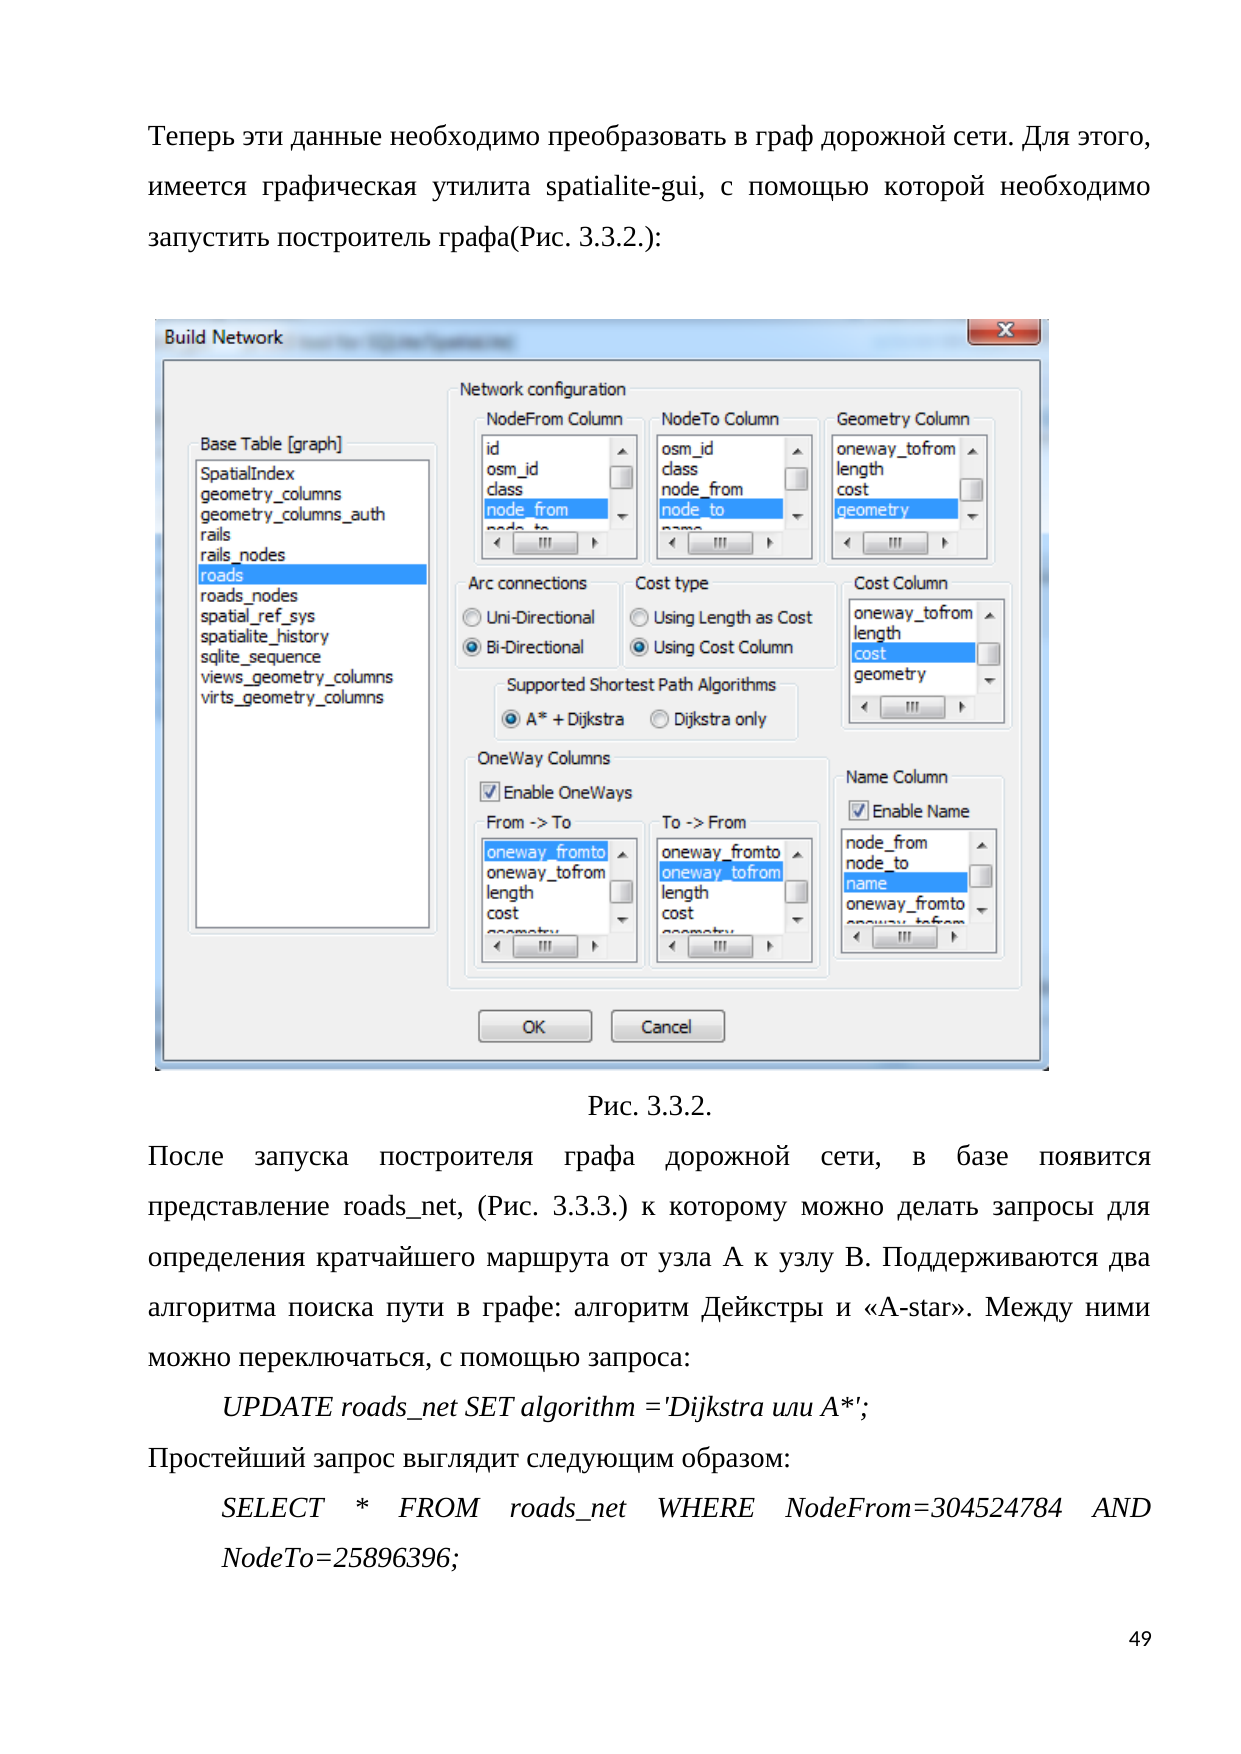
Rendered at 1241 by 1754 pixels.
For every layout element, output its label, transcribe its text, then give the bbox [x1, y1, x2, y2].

text После запуска построителя графа дорожной сети, в базе появится представление roads_net, (Рис. 3.3.3.) к которому можно делать запросы для определения кратчайшего маршрута от узла A к узлу B. Поддерживаются два алгоритма поиска пути в графе: алгоритм Дейкстры и «А-star». Между ними можно переключаться, с помощью запроса: [148, 1138, 1152, 1373]
picture [155, 319, 1049, 1071]
text UPDATE roads_net SET algorithm ='Dijkstra или A*'; [148, 1389, 1152, 1423]
text SELECT * FROM roads_net WHERE NodeFrom=304524784 AND NodeTo=25896396; [221, 1490, 1152, 1574]
text Теперь эти данные необходимо преобразовать в граф дорожной сети. Для этого, имеется графическая утилита spatialite-gui, с помощью которой необходимо запустить построитель графа(Рис. 3.3.2.): [148, 118, 1152, 252]
text Рис. 3.3.2. [148, 1088, 1152, 1121]
text Простейший запрос выглядит следующим образом: [148, 1440, 1152, 1473]
